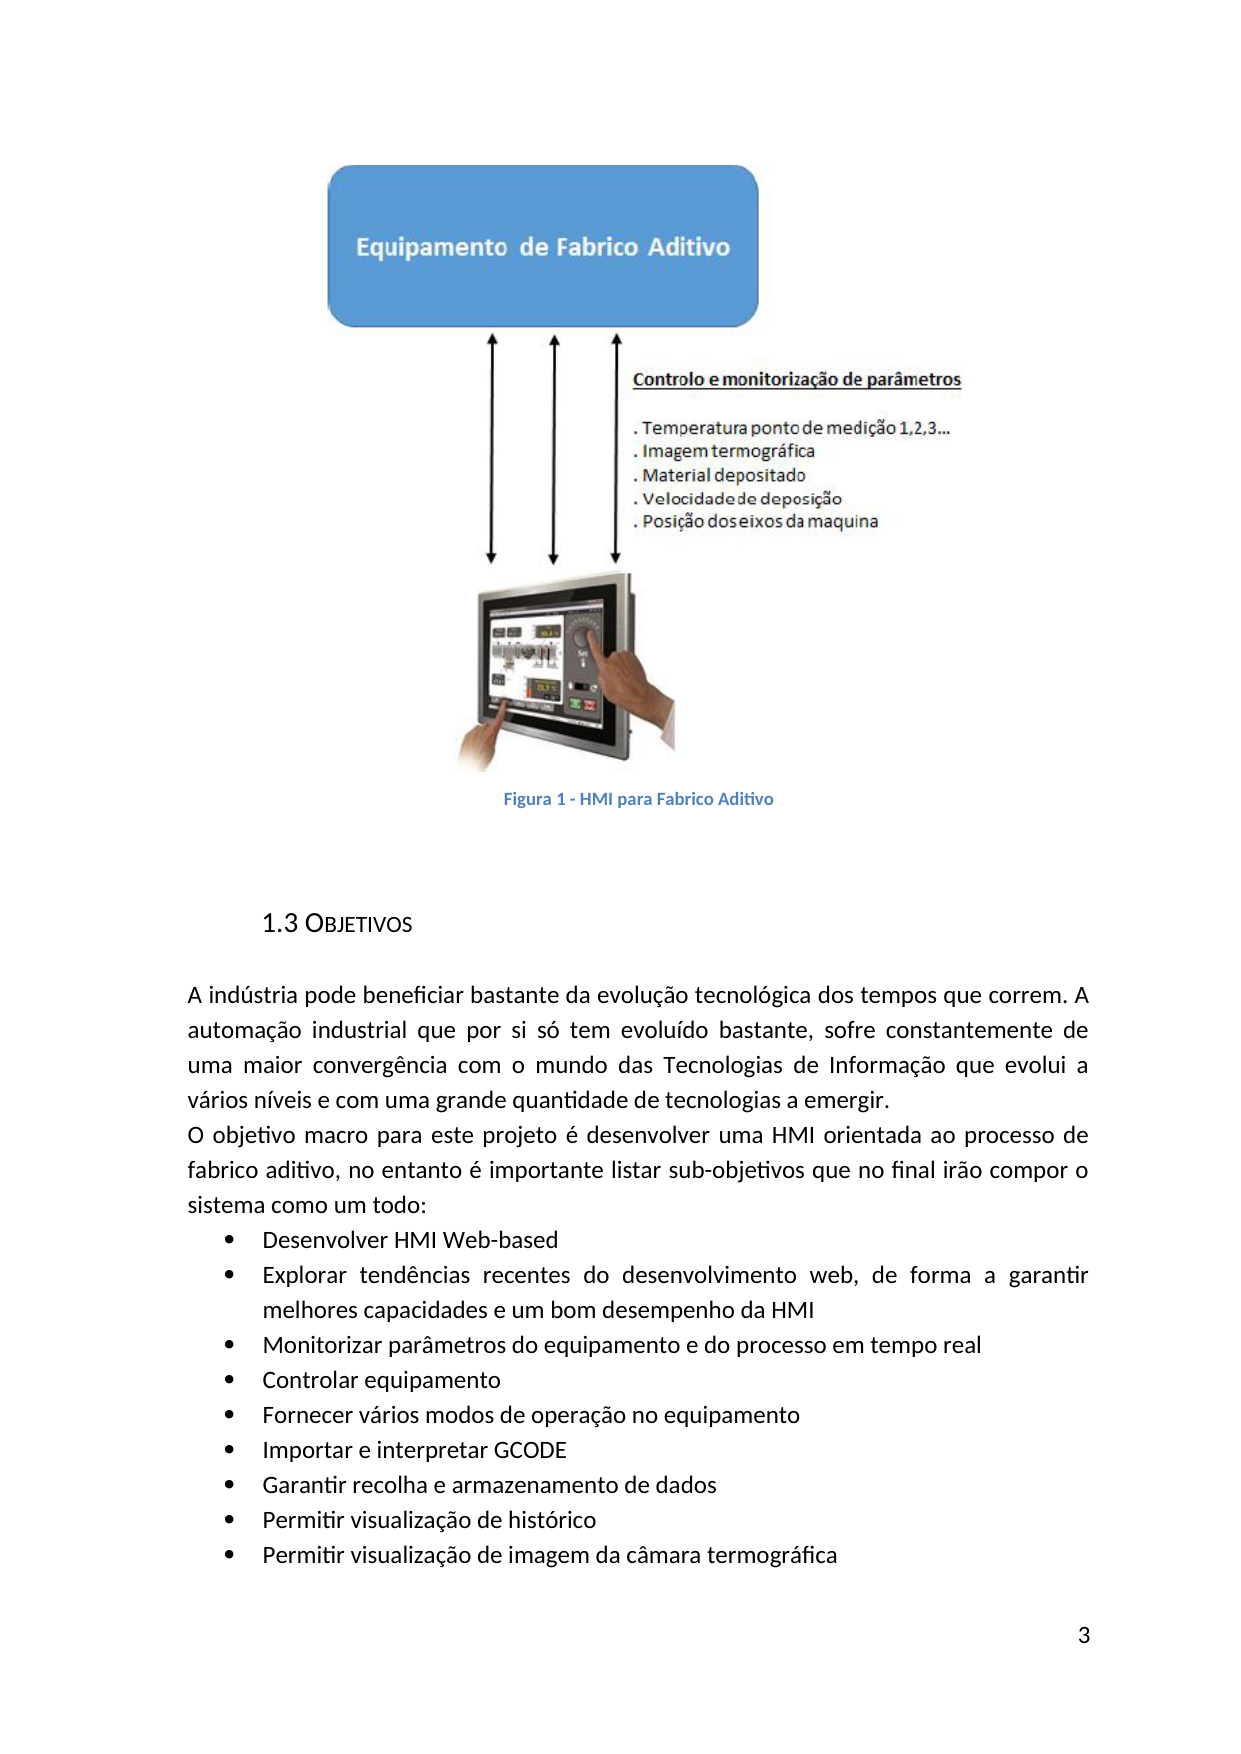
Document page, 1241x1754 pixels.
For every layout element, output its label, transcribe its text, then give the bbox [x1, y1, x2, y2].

list Desenvolver HMI Web-based [225, 1225, 1090, 1255]
list Permitir visualização de histórico [225, 1505, 1090, 1535]
list Monitorizar parâmetros do equipamento e do processo em tempo real [225, 1330, 1090, 1360]
text O objetivo macro para este projeto é desenvolver uma HMI orientada ao processo de fabrico aditivo, no entanto é importante listar sub-objetivos que no final irão compor o sistema como um todo: [187, 1120, 1090, 1220]
list Permitir visualização de imagem da câmara termográfica [225, 1540, 1090, 1570]
list Fornecer vários modos de operação no equipamento [225, 1400, 1090, 1430]
picture [298, 150, 979, 783]
text A indústria pode beneficiar bastante da evolução tecnológica dos tempos que correm. A automação industrial que por si só tem evoluído bastante, sofre constantemente de uma maior convergência com o mundo das Tecnologias de Informação que evolui a vários níveis e com uma grande quantidade de tecnologias a emergir. [187, 980, 1090, 1115]
list Importar e interpretar GCODE [225, 1435, 1090, 1465]
text Figura 1 - HMI para Fabrico Aditivo [187, 787, 1090, 810]
list Explorar tendências recentes do desenvolvimento web, de forma a garantir melhores capacidades e um bom desempenho da HMI [225, 1260, 1090, 1325]
list Controlar equipamento [225, 1365, 1090, 1395]
subtitle 1.3 Objetivos [187, 904, 1090, 940]
list Garantir recolha e armazenamento de dados [225, 1470, 1090, 1500]
